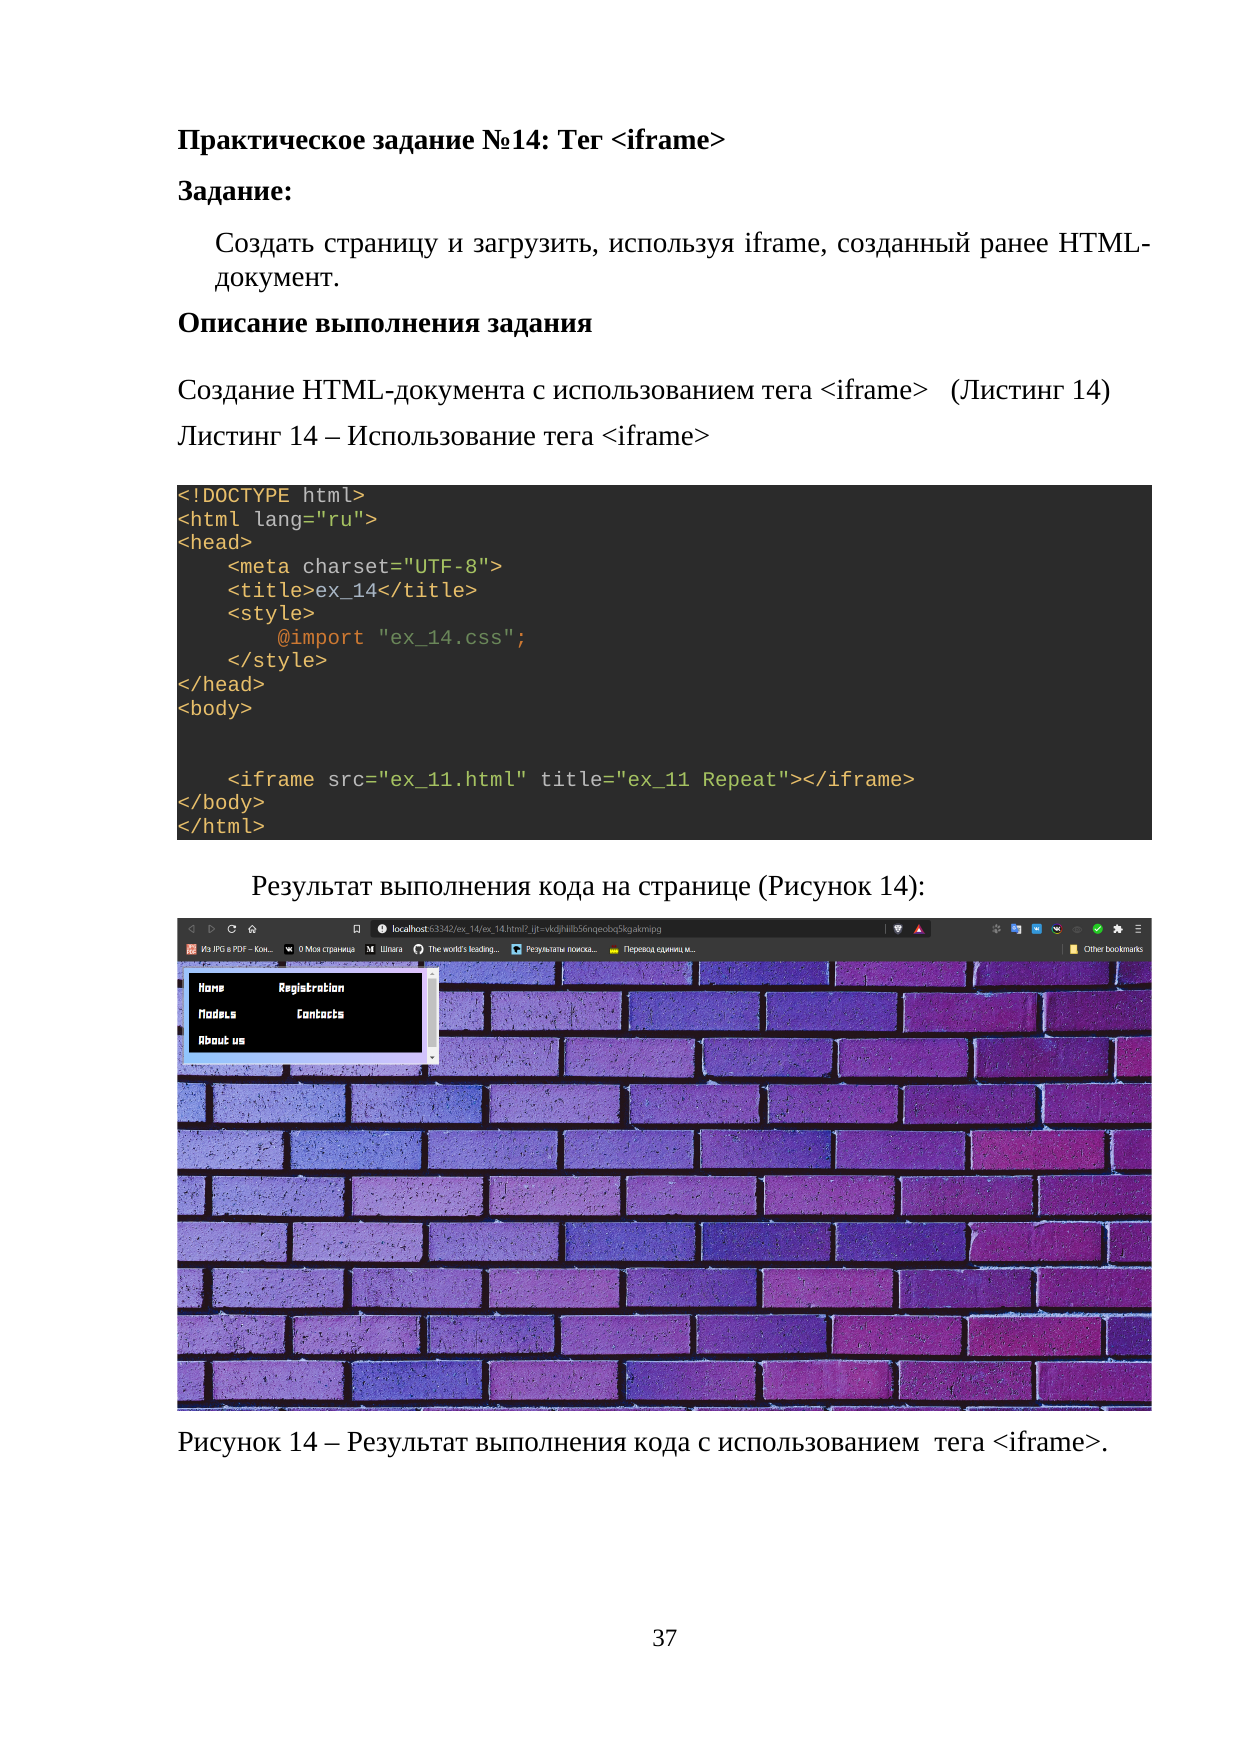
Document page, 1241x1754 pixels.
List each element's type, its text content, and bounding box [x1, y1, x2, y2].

list Результат выполнения кода на странице (Рисунок 14): [177, 868, 1152, 902]
text Листинг 14 – Использование тега <iframe> [177, 418, 1152, 452]
text Рисунок 14 – Результат выполнения кода с использованием тега <iframe>. [177, 1424, 1152, 1457]
text Создание HTML-документа с использованием тега <iframe> (Листинг 14) [177, 372, 1152, 406]
picture [177, 918, 1152, 1411]
text Задание: [177, 173, 1152, 206]
subtitle Практическое задание №14: Тег <iframe> [177, 122, 1152, 156]
text Создать страницу и загрузить, используя iframe, созданный ранее HTML-документ. [215, 225, 1152, 292]
text Описание выполнения задания [177, 305, 1152, 338]
text <!DOCTYPE html> <html lang="ru"> <head> <meta charset="UTF-8"> <title>ex_14</title> <style> @import "ex_14.css"; </style> </head> <body> <iframe src="ex_11.html" title="ex_11 Repeat"></iframe> </body> </html> [177, 485, 1152, 840]
